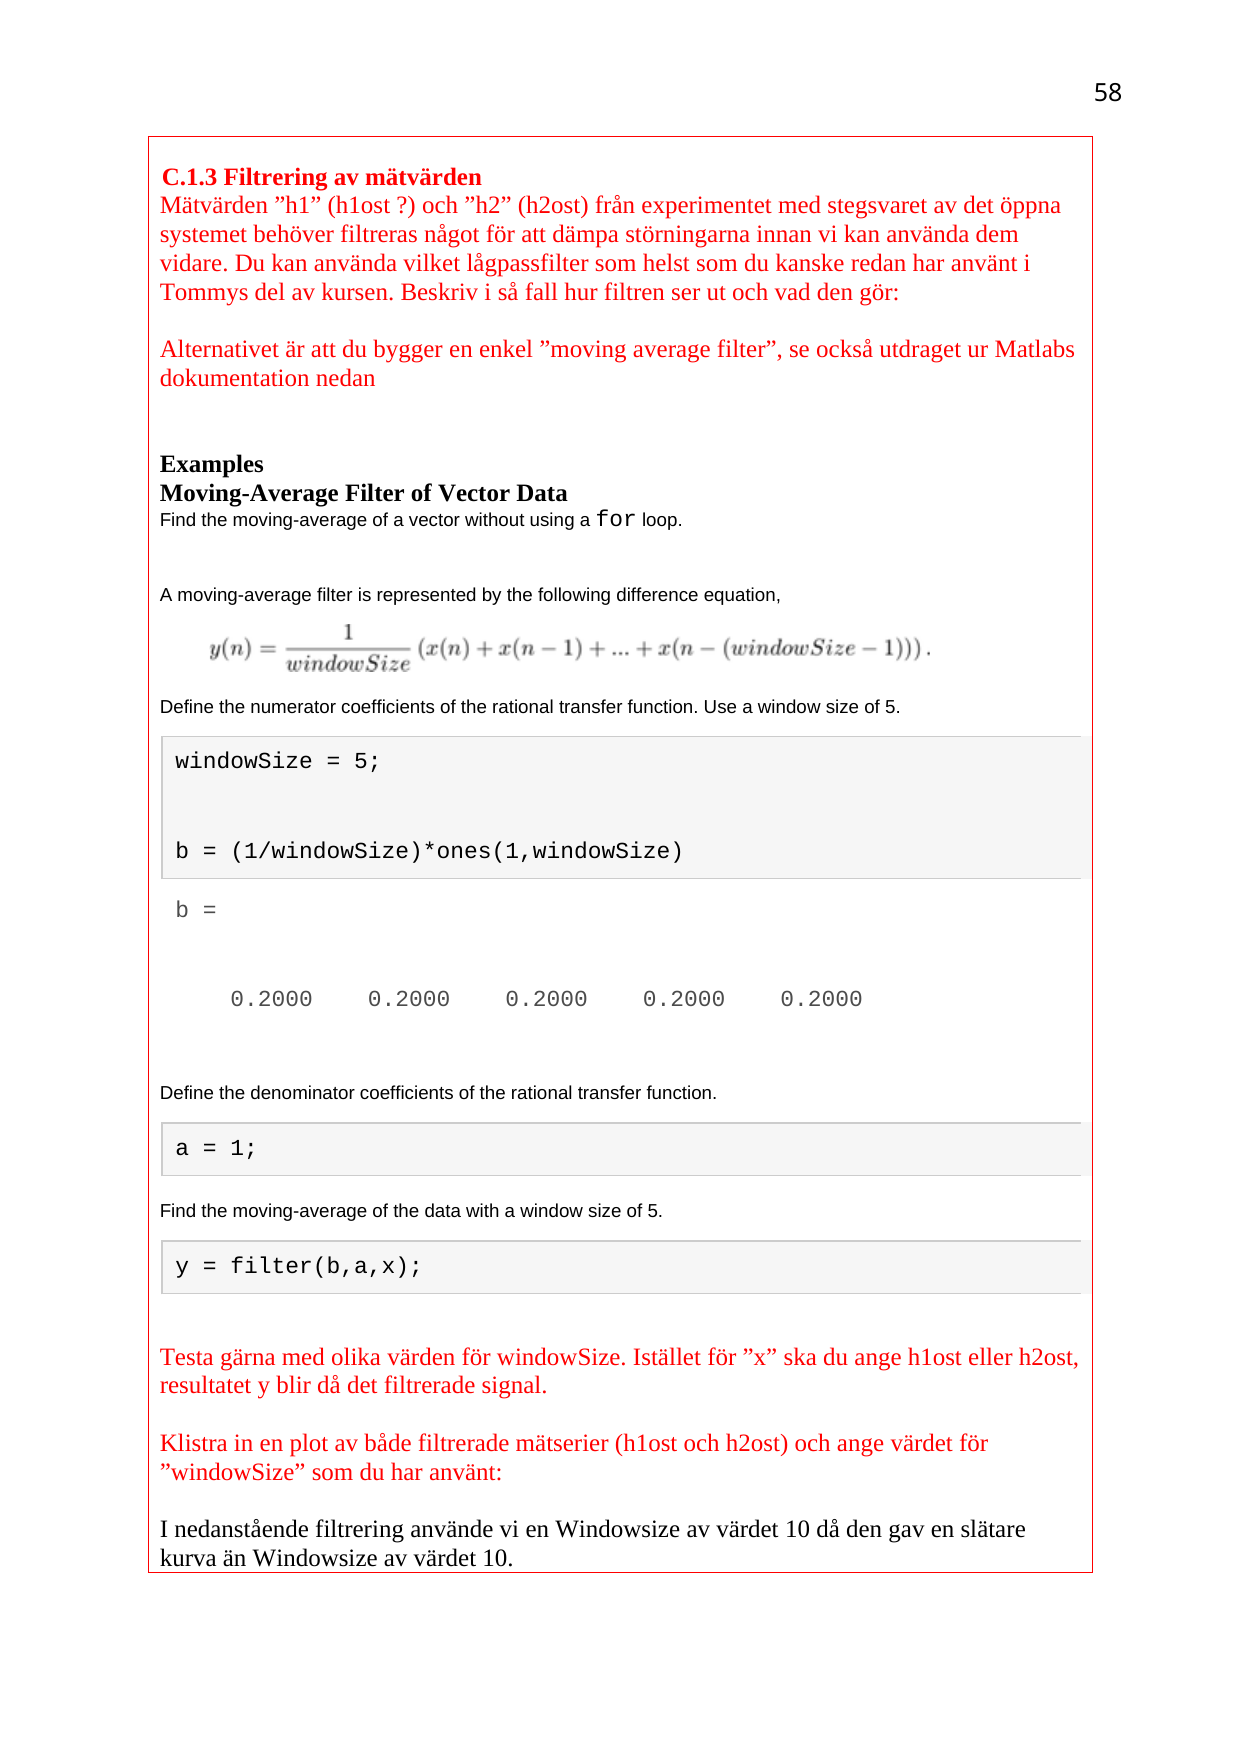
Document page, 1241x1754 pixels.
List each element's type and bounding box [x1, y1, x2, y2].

table_header [149, 137, 1092, 1572]
picture [209, 624, 930, 672]
